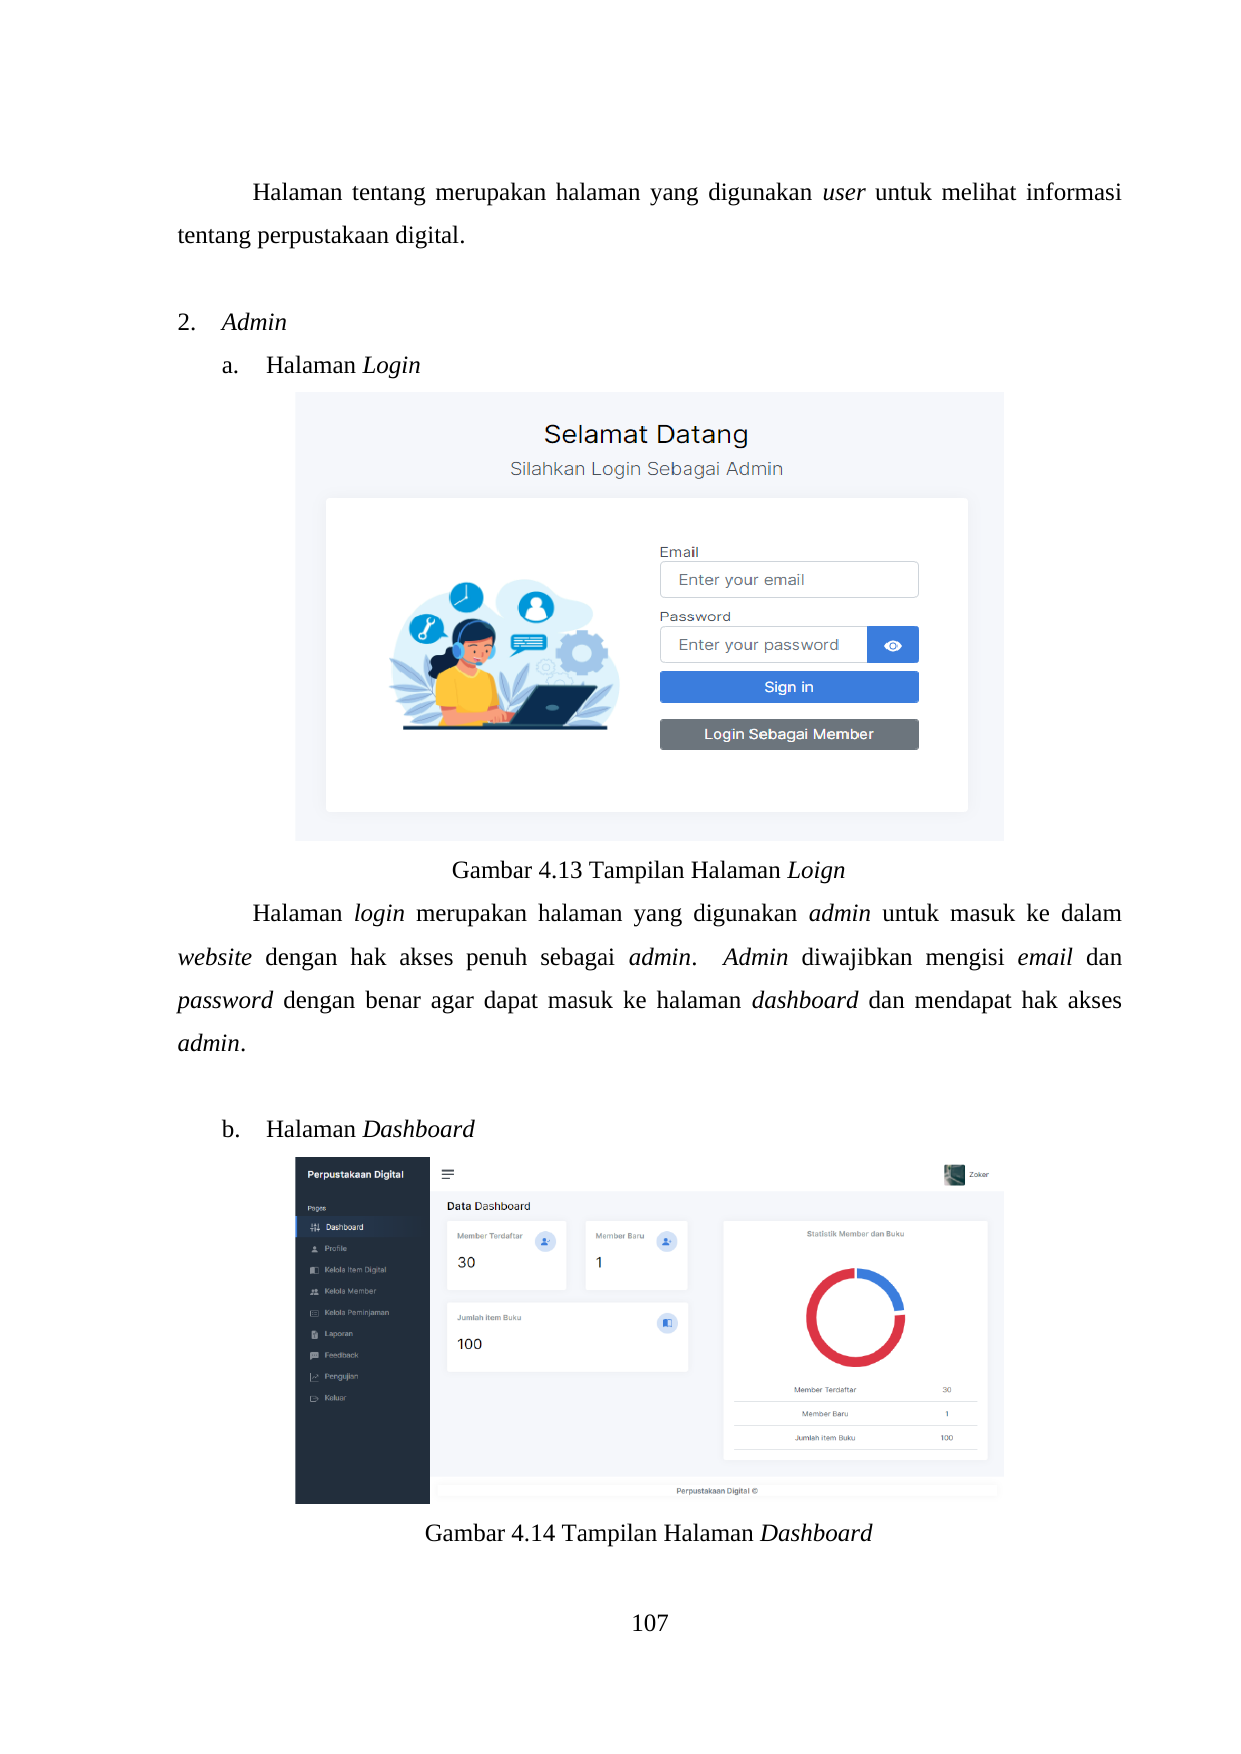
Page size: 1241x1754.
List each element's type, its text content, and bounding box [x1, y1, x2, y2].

picture [295, 392, 1004, 841]
list Halaman Login [222, 350, 1122, 378]
text Gambar 4.13 Tampilan Halaman Loign [177, 855, 1122, 884]
picture [295, 1157, 1004, 1504]
list Halaman Dashboard [222, 1114, 1122, 1143]
list Admin [177, 307, 1122, 335]
text Halaman tentang merupakan halaman yang digunakan user untuk melihat informasi tentang perpustakaan digital. [177, 177, 1122, 249]
text Halaman login merupakan halaman yang digunakan admin untuk masuk ke dalam website dengan hak akses penuh sebagai admin. Admin diwajibkan mengisi email dan password dengan benar agar dapat masuk ke halaman dashboard dan mendapat hak akses admin. [177, 898, 1122, 1057]
text Gambar 4.14 Tampilan Halaman Dashboard [177, 1518, 1122, 1546]
